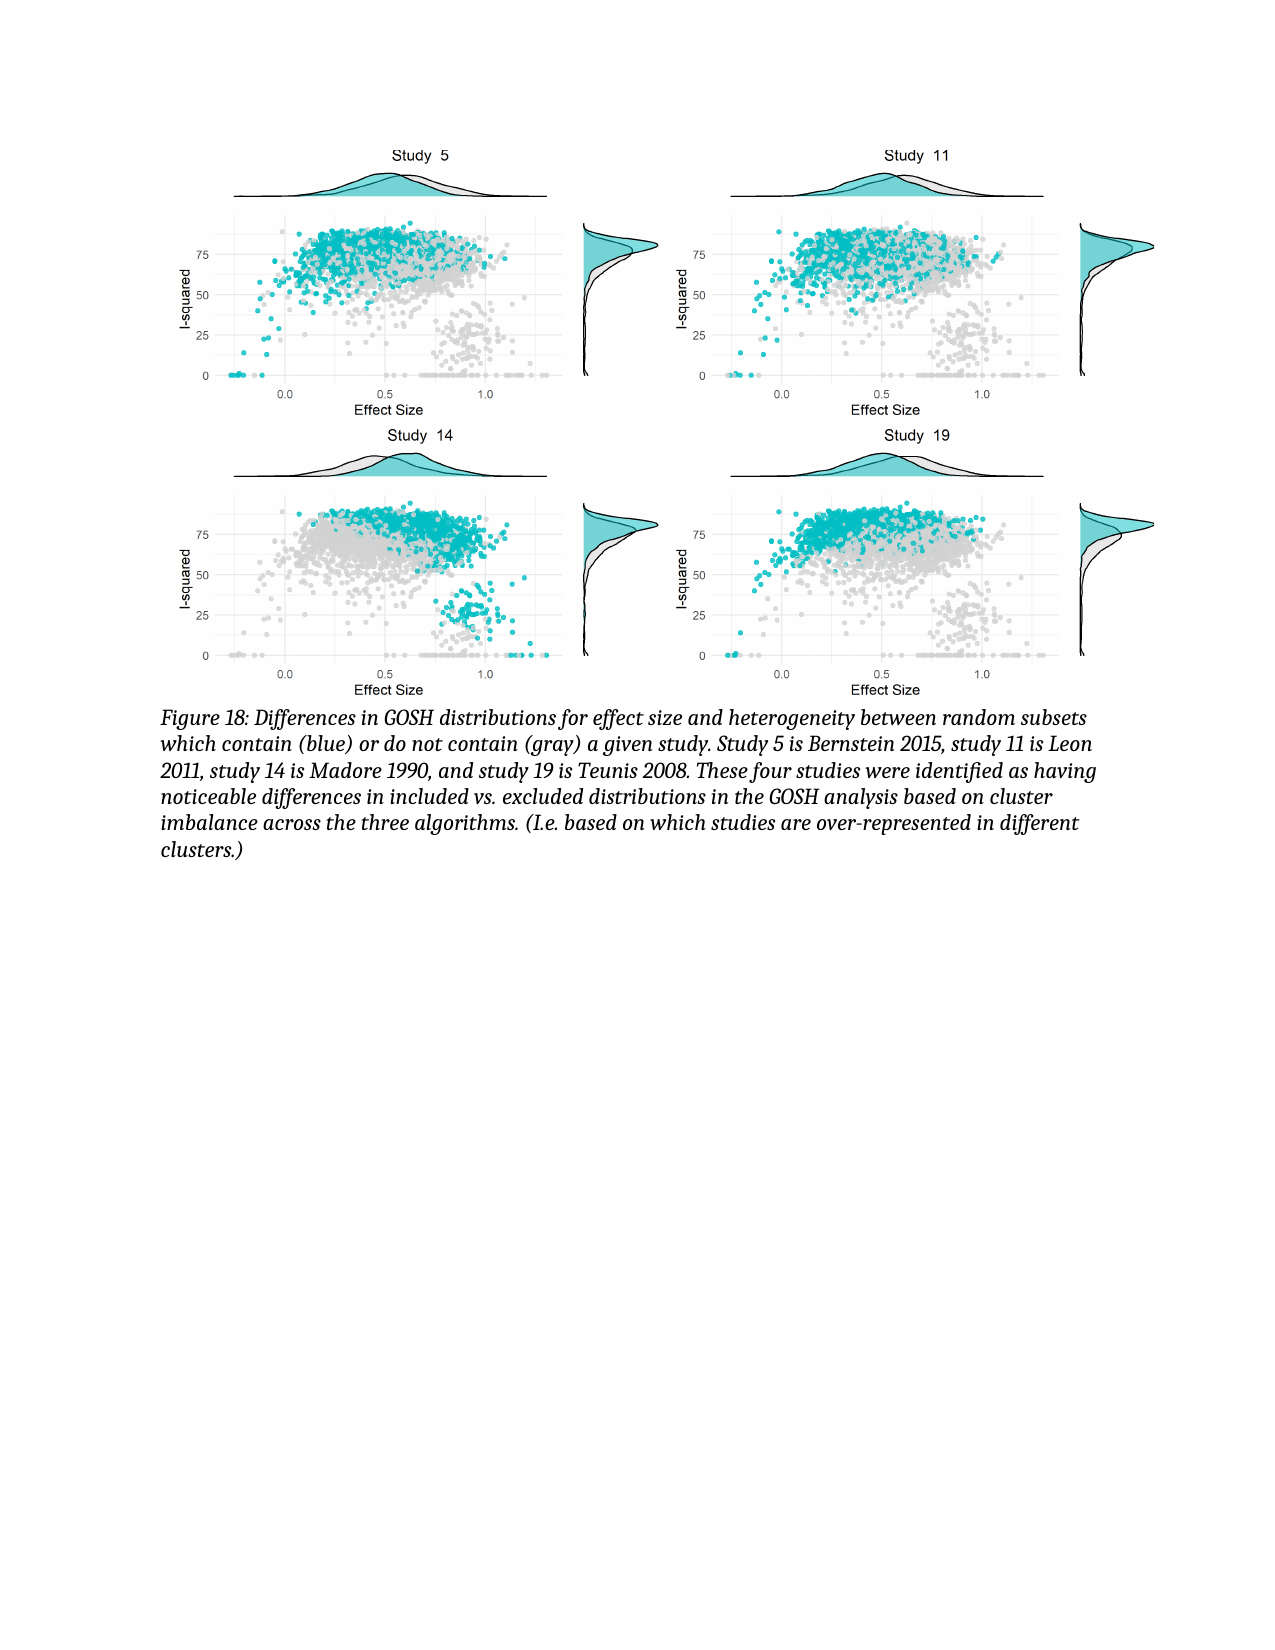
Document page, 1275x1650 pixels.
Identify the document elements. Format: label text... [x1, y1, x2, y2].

text Figure 18: Differences in GOSH distributions for effect size and heterogeneity between random subsets which contain (blue) or do not contain (gray) a given study. Study 5 is Bernstein 2015, study 11 is Leon 2011, study 14 is Madore 1990, and study 19 is Teunis 2008. These four studies were identified as having noticeable differences in included vs. excluded distributions in the GOSH analysis based on cluster imbalance across the three algorithms. (I.e. based on which studies are over-represented in different clusters.) [160, 705, 1114, 863]
picture [179, 150, 1155, 695]
